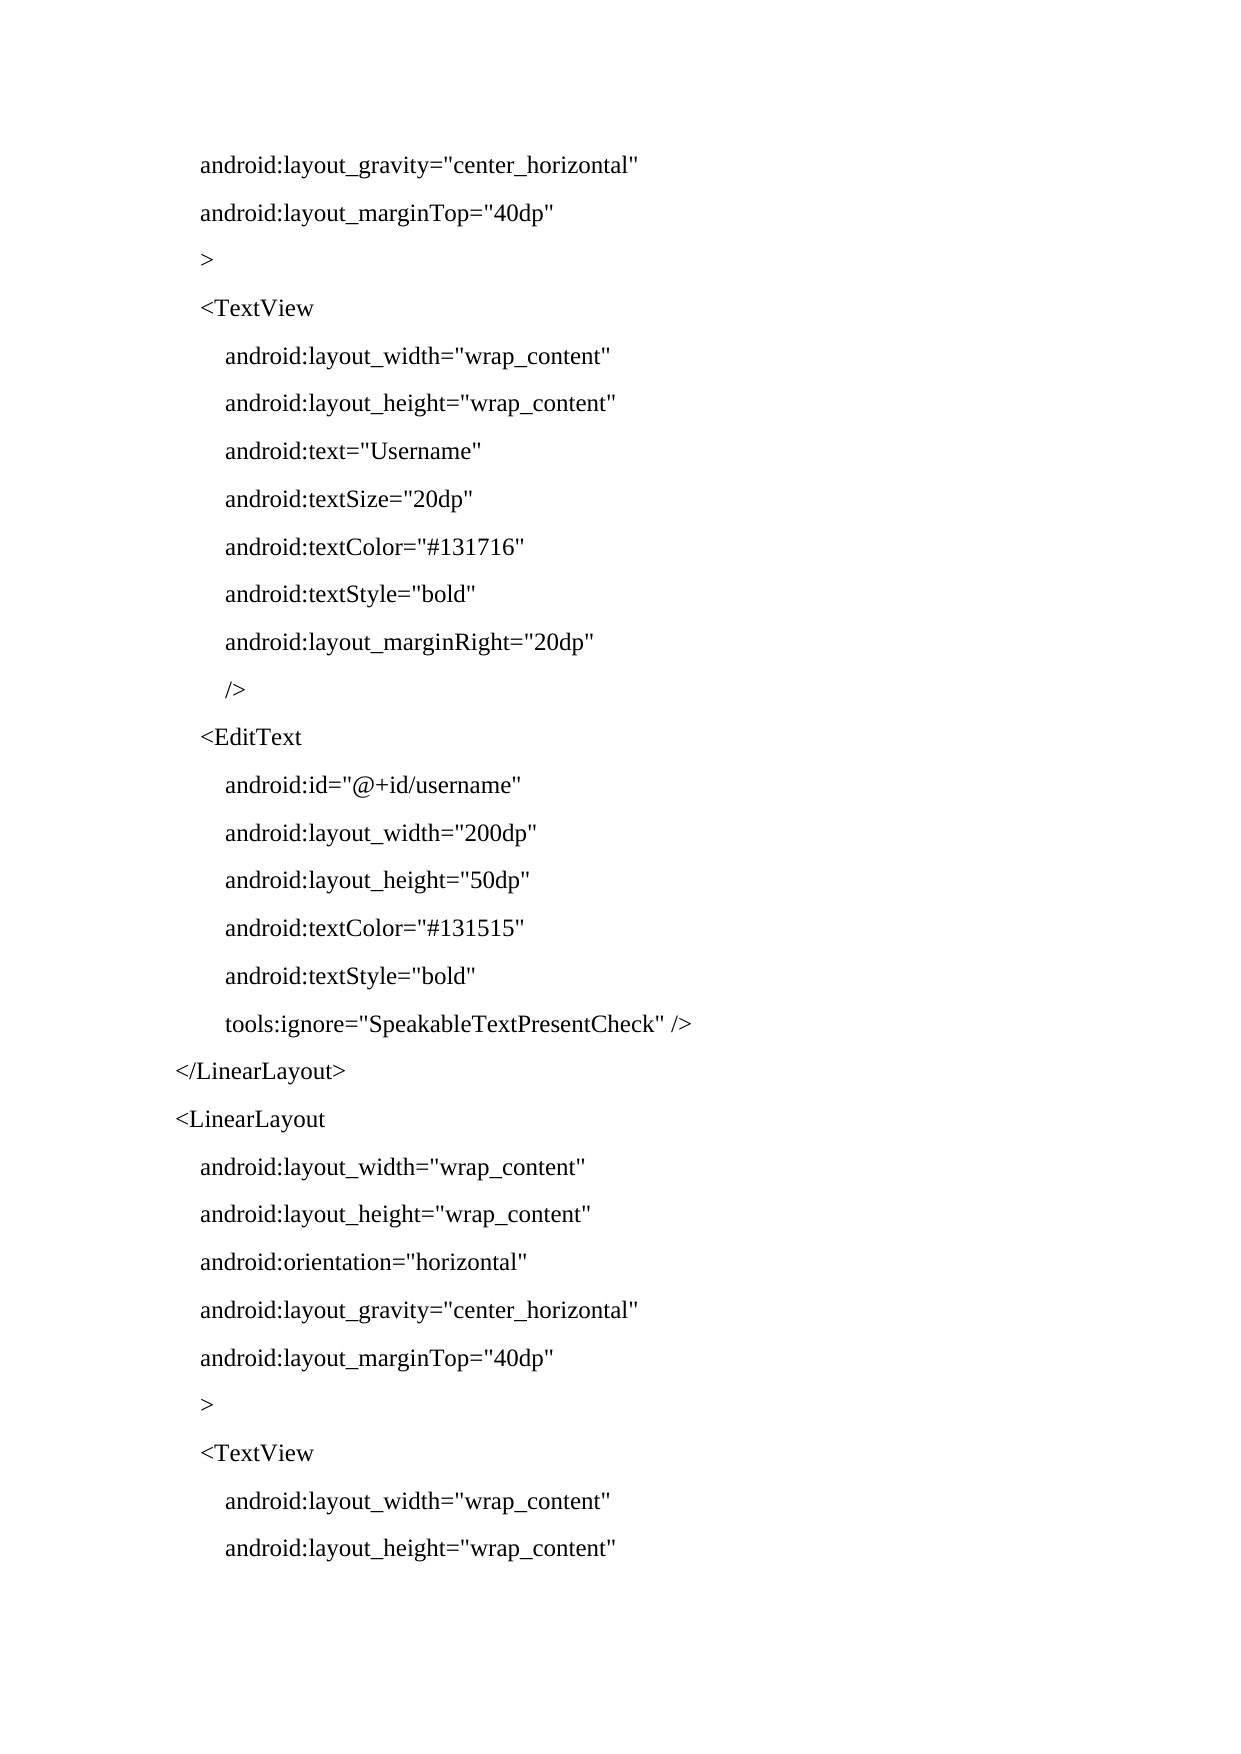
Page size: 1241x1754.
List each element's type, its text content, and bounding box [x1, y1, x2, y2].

text android:textColor="#131716" [150, 532, 1090, 560]
text android:layout_gravity="center_horizontal" [150, 1295, 1090, 1324]
text android:layout_height="wrap_content" [150, 388, 1090, 417]
text android:layout_height="wrap_content" [150, 1199, 1090, 1228]
text > [150, 245, 1090, 274]
text <TextView [150, 293, 1090, 322]
text <EditText [150, 722, 1090, 751]
text android:layout_width="wrap_content" [150, 341, 1090, 369]
text android:layout_width="wrap_content" [150, 1152, 1090, 1181]
text tools:ignore="SpeakableTextPresentCheck" /> [150, 1009, 1090, 1037]
text <TextView [150, 1438, 1090, 1467]
text android:orientation="horizontal" [150, 1247, 1090, 1276]
text android:layout_gravity="center_horizontal" [150, 150, 1090, 179]
text /> [150, 675, 1090, 703]
text android:layout_width="wrap_content" [150, 1486, 1090, 1514]
text android:layout_height="wrap_content" [150, 1533, 1090, 1562]
text android:text="Username" [150, 436, 1090, 465]
text > [150, 1390, 1090, 1419]
text android:layout_marginTop="40dp" [150, 1343, 1090, 1371]
text android:layout_marginRight="20dp" [150, 627, 1090, 656]
text android:textStyle="bold" [150, 961, 1090, 990]
text android:textStyle="bold" [150, 579, 1090, 608]
text android:textColor="#131515" [150, 913, 1090, 942]
text android:textSize="20dp" [150, 484, 1090, 513]
text android:layout_marginTop="40dp" [150, 198, 1090, 226]
text </LinearLayout> [150, 1056, 1090, 1085]
text android:layout_height="50dp" [150, 866, 1090, 894]
text <LinearLayout [150, 1104, 1090, 1133]
text android:layout_width="200dp" [150, 818, 1090, 847]
text android:id="@+id/username" [150, 770, 1090, 799]
